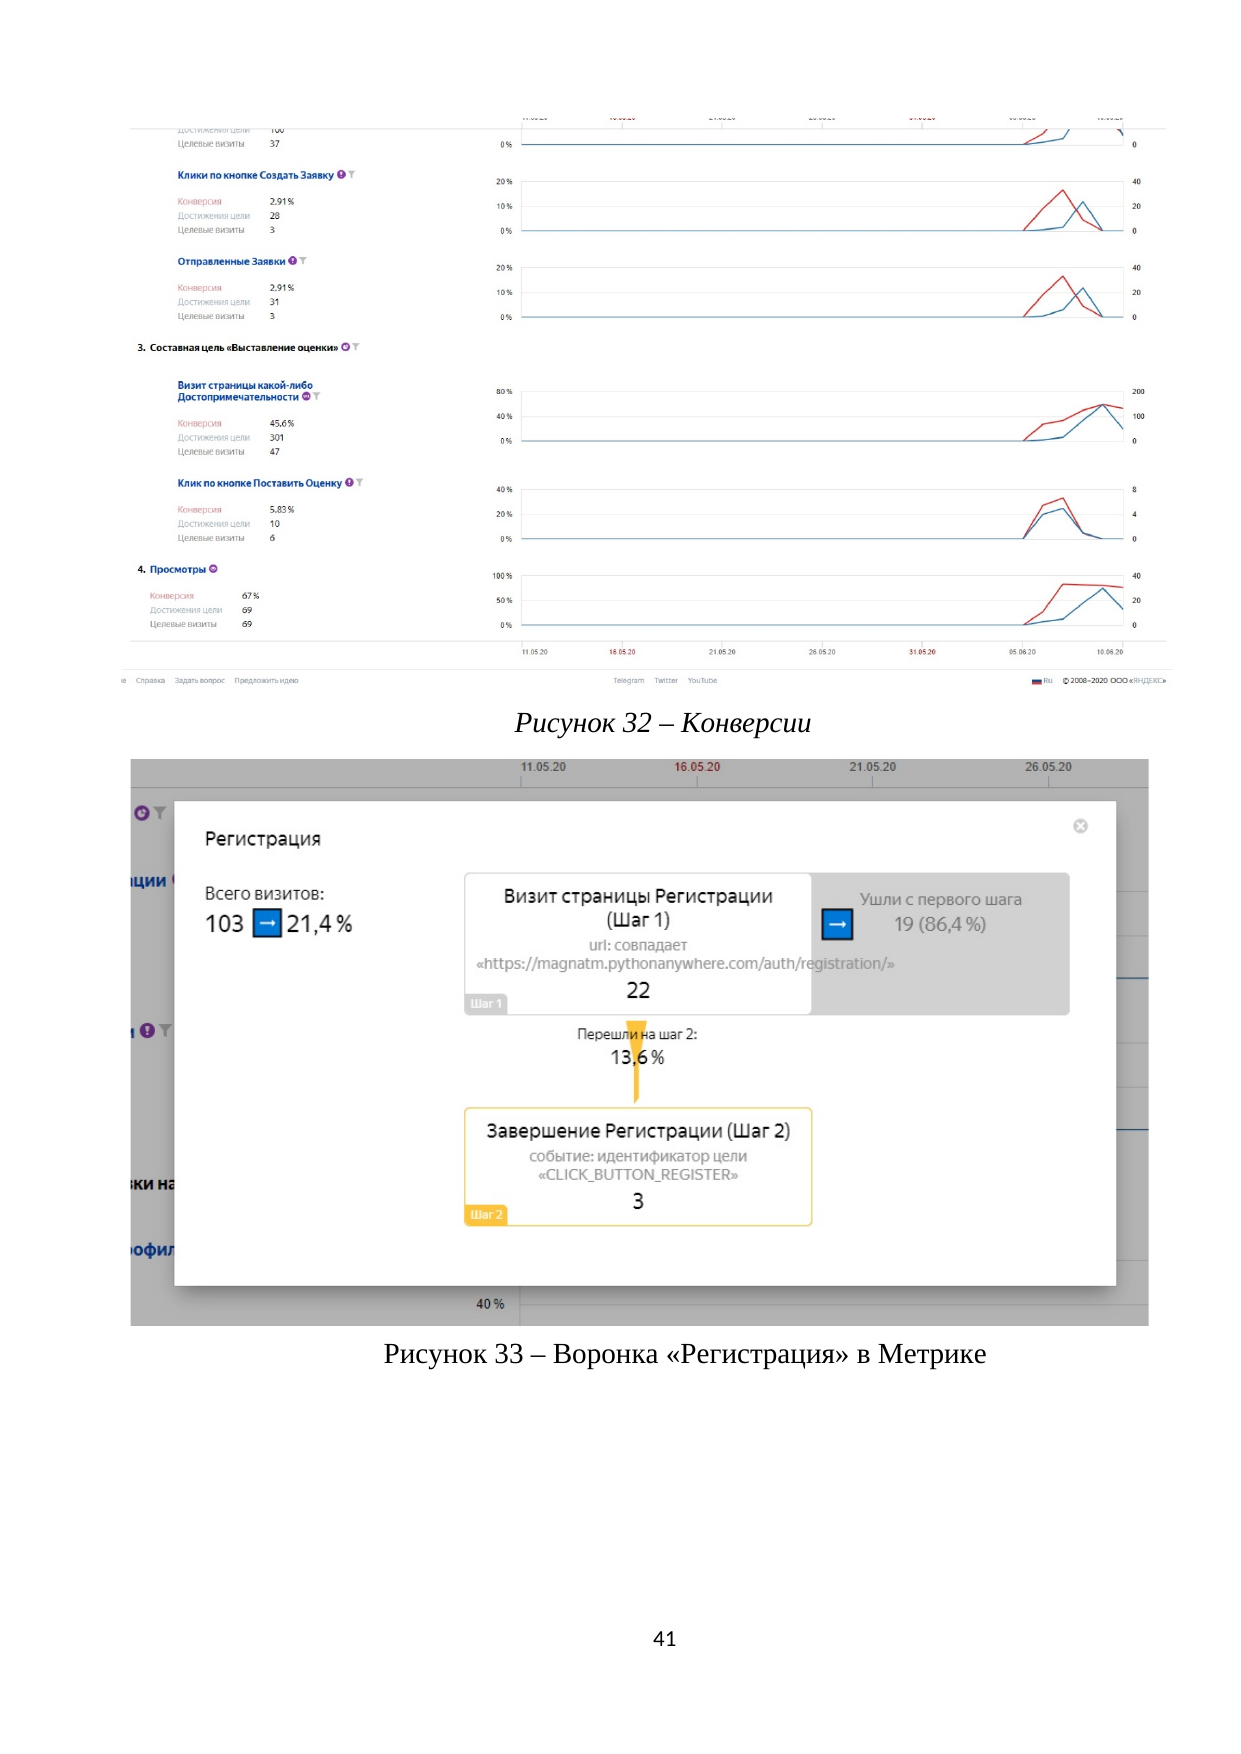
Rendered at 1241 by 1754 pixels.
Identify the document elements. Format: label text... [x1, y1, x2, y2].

text Рисунок 32 – Конверсии [177, 687, 1152, 739]
picture [120, 118, 1173, 687]
picture [129, 759, 1148, 1325]
